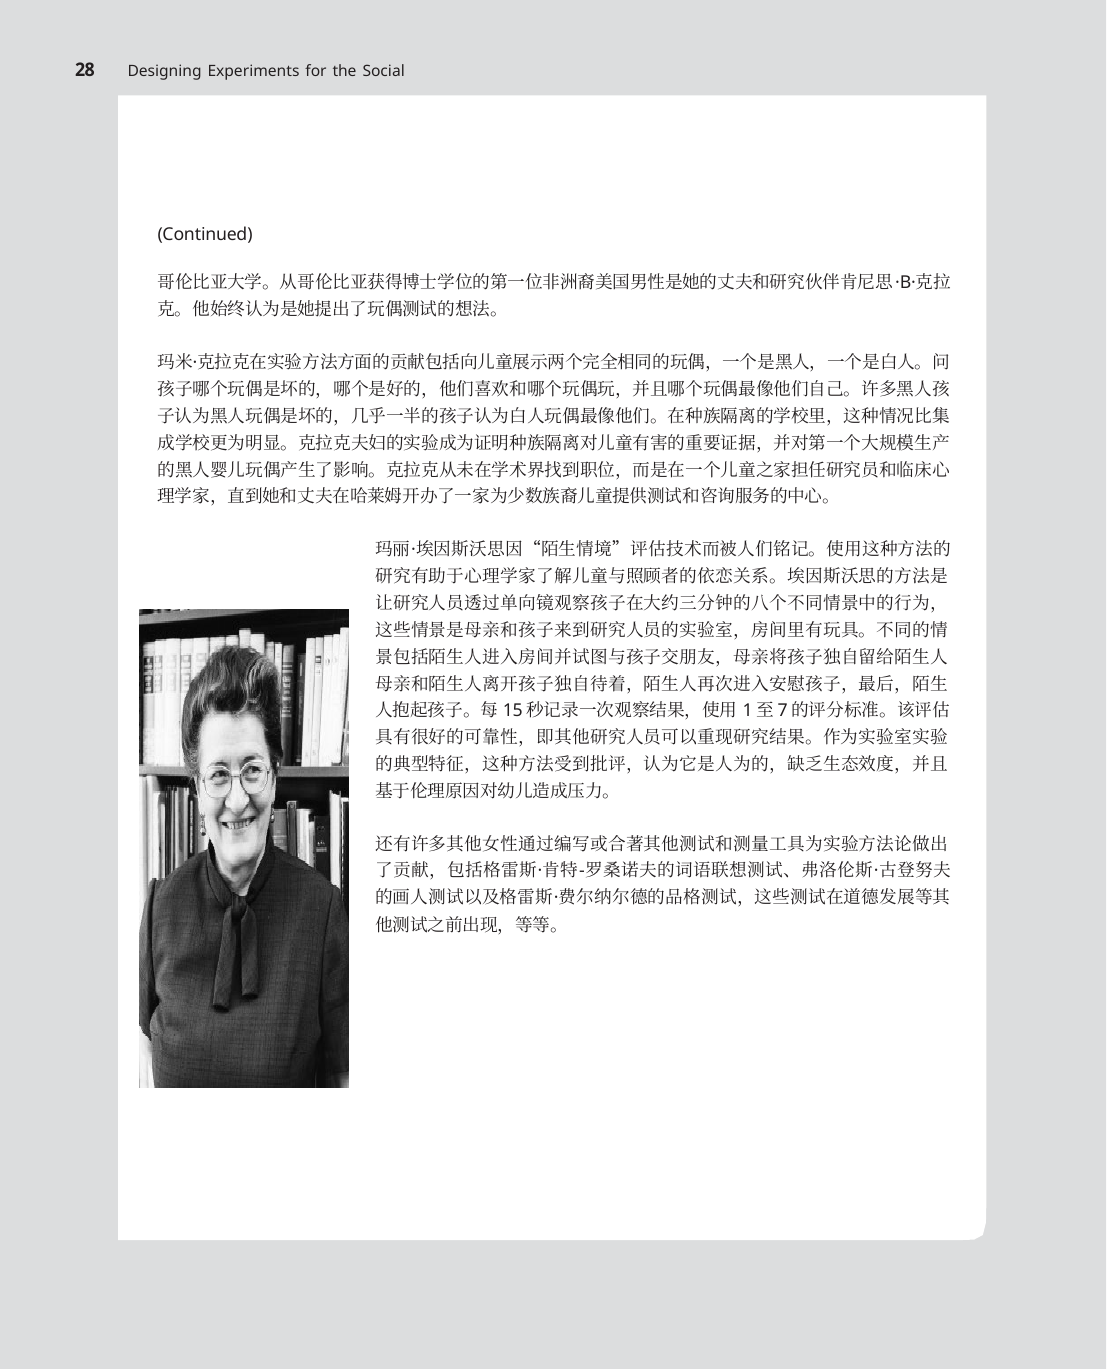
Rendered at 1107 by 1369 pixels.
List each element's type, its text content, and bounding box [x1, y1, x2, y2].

text 玛米·克拉克在实验方法方面的贡献包括向儿童展示两个完全相同的玩偶，一个是黑人，一个是白人。问孩子哪个玩偶是坏的，哪个是好的，他们喜欢和哪个玩偶玩，并且哪个玩偶最像他们自己。许多黑人孩子认为黑人玩偶是坏的，几乎一半的孩子认为白人玩偶最像他们。在种族隔离的学校里，这种情况比集成学校更为明显。克拉克夫妇的实验成为证明种族隔离对儿童有害的重要证据，并对第一个大规模生产的黑人婴儿玩偶产生了影响。克拉克从未在学术界找到职位，而是在一个儿童之家担任研究员和临床心理学家，直到她和丈夫在哈莱姆开办了一家为少数族裔儿童提供测试和咨询服务的中心。 [157, 348, 951, 508]
picture [139, 609, 349, 1088]
text 哥伦比亚大学。从哥伦比亚获得博士学位的第一位非洲裔美国男性是她的丈夫和研究伙伴肯尼思·B·克拉克。他始终认为是她提出了玩偶测试的想法。 [157, 268, 951, 321]
text 玛丽·埃因斯沃思因“陌生情境”评估技术而被人们铭记。使用这种方法的研究有助于心理学家了解儿童与照顾者的依恋关系。埃因斯沃思的方法是让研究人员透过单向镜观察孩子在大约三分钟的八个不同情景中的行为，这些情景是母亲和孩子来到研究人员的实验室，房间里有玩具。不同的情景包括陌生人进入房间并试图与孩子交朋友，母亲将孩子独自留给陌生人，母亲和陌生人离开孩子独自待着，陌生人再次进入安慰孩子，最后，陌生人抱起孩子。每15秒记录一次观察结果，使用1至7的评分标准。该评估具有很好的可靠性，即其他研究人员可以重现研究结果。作为实验室实验的典型特征，这种方法受到批评，认为它是人为的，缺乏生态效度，并且基于伦理原因对幼儿造成压力。 [375, 535, 951, 803]
text 还有许多其他女性通过编写或合著其他测试和测量工具为实验方法论做出了贡献，包括格雷斯·肯特-罗桑诺夫的词语联想测试、弗洛伦斯·古登努夫的画人测试以及格雷斯·费尔纳尔德的品格测试，这些测试在道德发展等其他测试之前出现，等等。 [375, 829, 951, 936]
text (Continued) [157, 221, 1106, 245]
